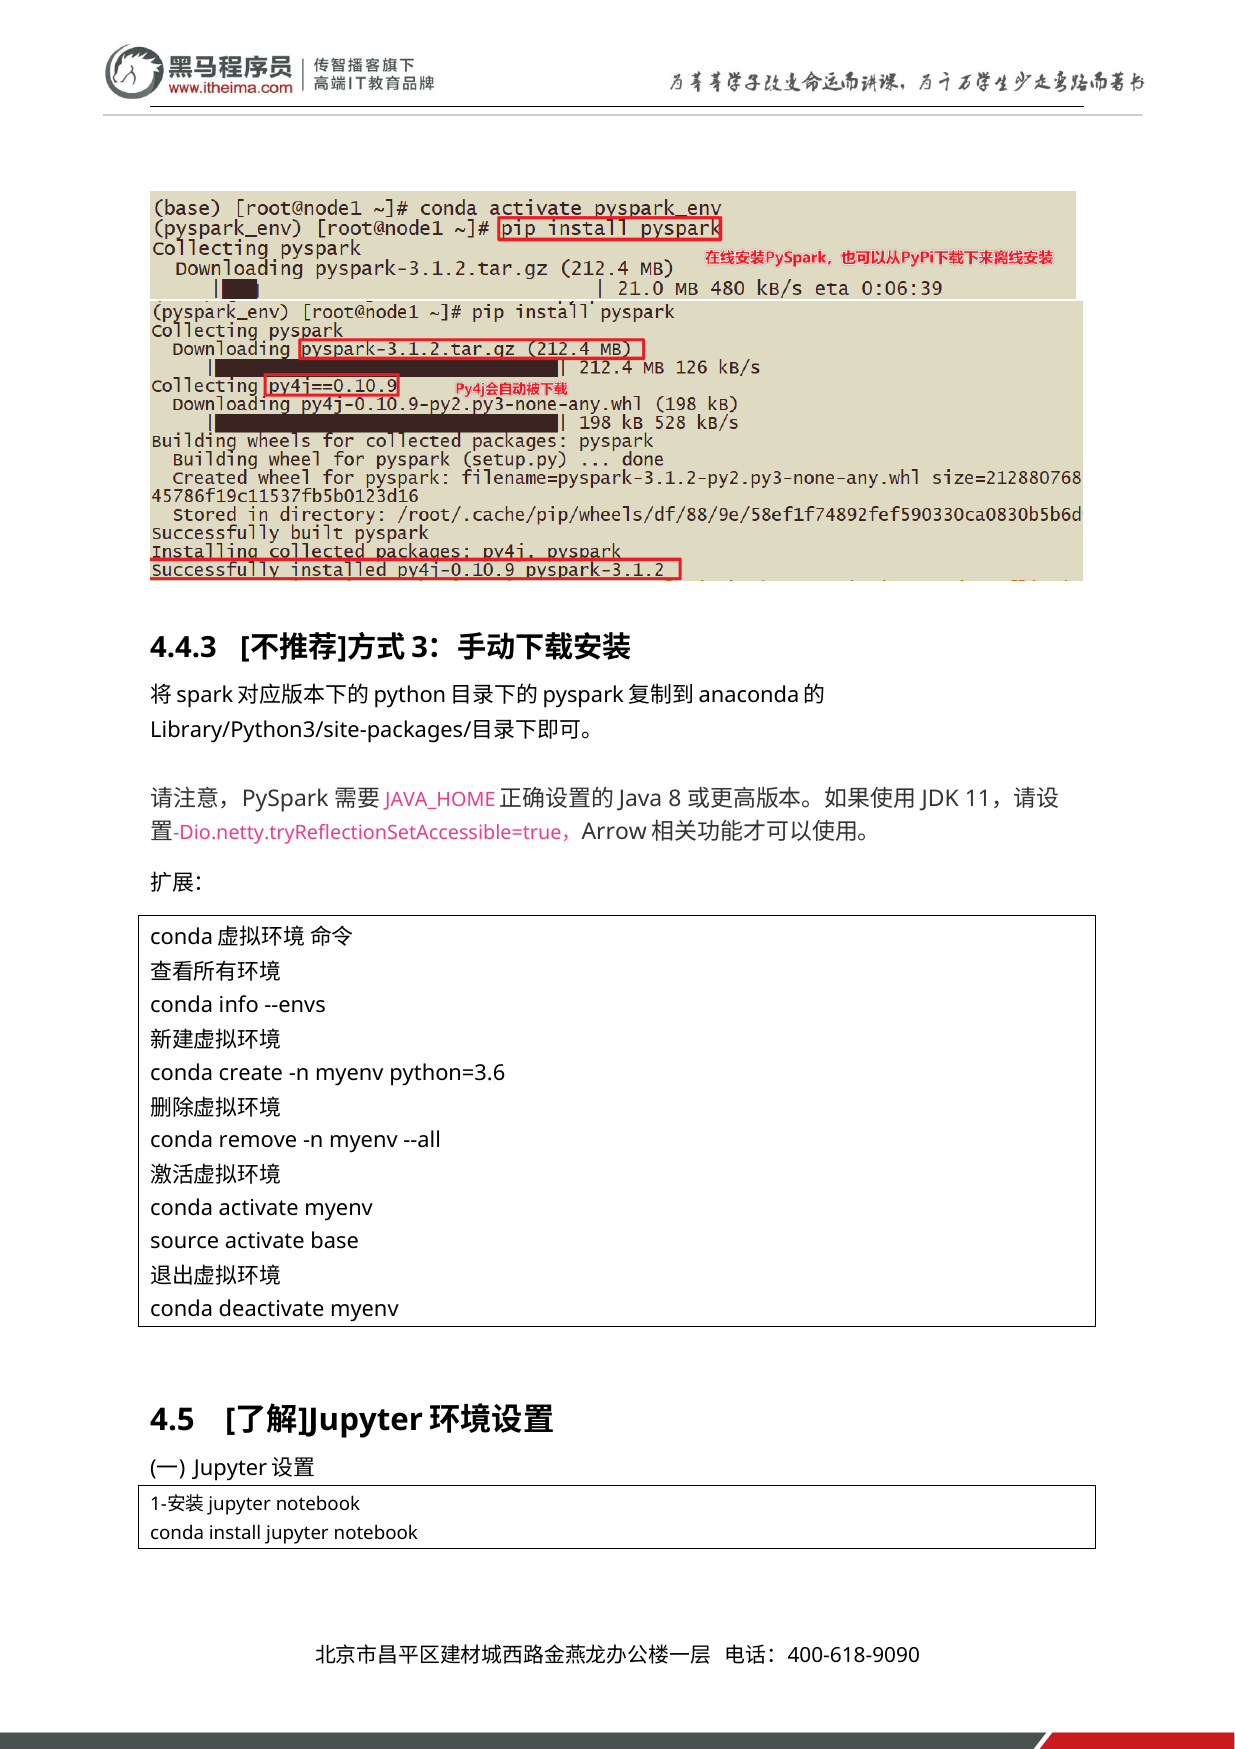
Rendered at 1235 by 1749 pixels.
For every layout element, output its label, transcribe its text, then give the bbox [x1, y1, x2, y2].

text 将spark对应版本下的python目录下的pyspark复制到anaconda的 [150, 677, 1084, 708]
text Library/Python3/site-packages/目录下即可。 [150, 712, 1084, 743]
table_header conda虚拟环境 命令 查看所有环境 conda info --envs 新建虚拟环境 conda create -n myenv python=3.6 删除虚拟环境 conda remove -n myenv --all 激活虚拟环境 conda activate myenv source activate base 退出虚拟环境 conda deactivate myenv [139, 916, 1095, 1326]
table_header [139, 1486, 1095, 1548]
list Jupyter设置 [150, 1450, 1084, 1482]
subtitle [了解]Jupyter环境设置 [150, 1394, 1084, 1439]
picture [0, 1673, 1235, 1749]
picture [0, 0, 1235, 123]
text 扩展： [150, 865, 1084, 896]
text 请注意，PySpark 需要JAVA_HOME正确设置的Java 8 或更高版本。如果使用 JDK 11，请设置-Dio.netty.tryReflectionSetAccessible=true，Arrow相关功能才可以使用。 [881, 779, 1084, 846]
picture [150, 301, 1083, 581]
text 请注意，PySpark 需要JAVA_HOME正确设置的Java 8 或更高版本。如果使用 JDK 11，请设置-Dio.netty.tryReflectionSetAccessible=true，Arrow相关功能才可以使用。 [173, 779, 651, 818]
subtitle [不推荐]方式3：手动下载安装 [150, 624, 1084, 666]
picture [150, 191, 1076, 299]
